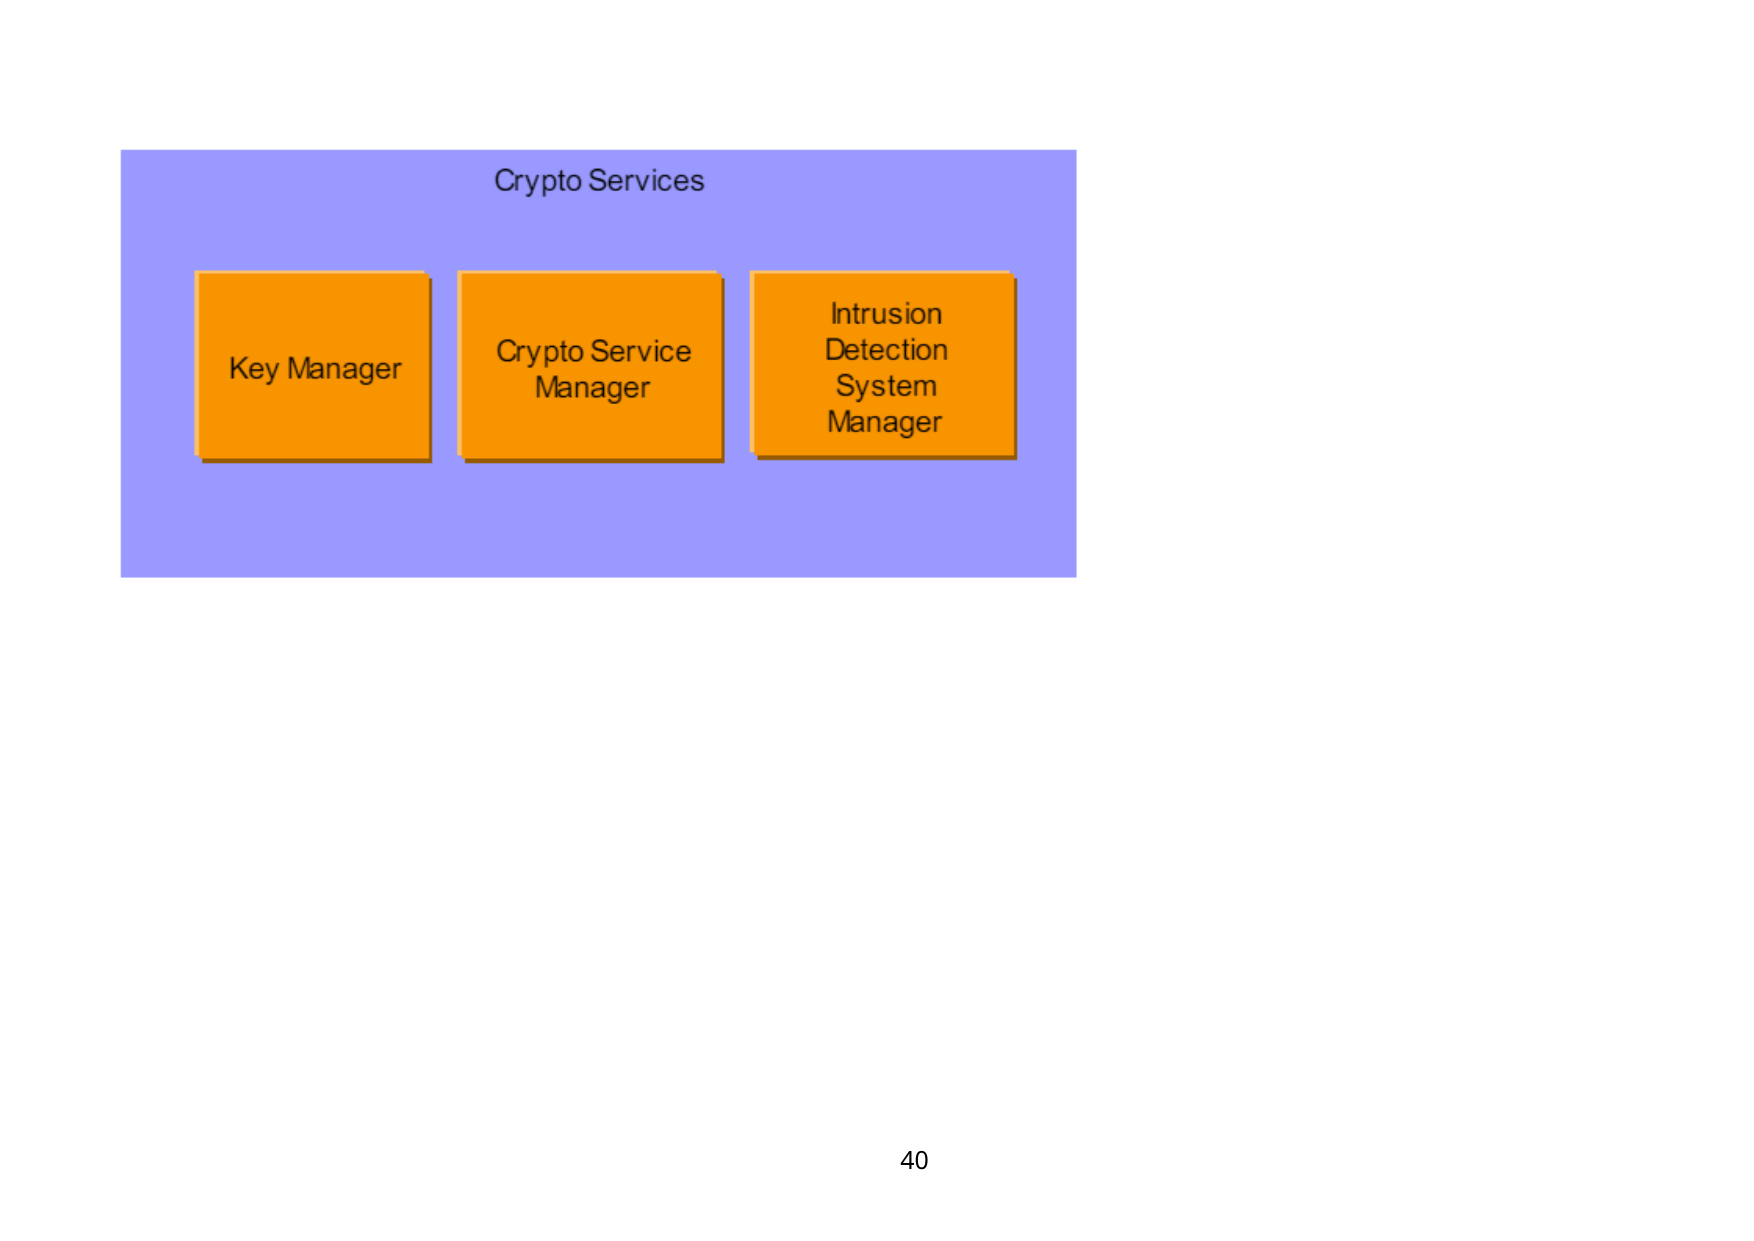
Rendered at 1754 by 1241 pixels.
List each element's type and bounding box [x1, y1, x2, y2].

picture [118, 147, 1080, 581]
